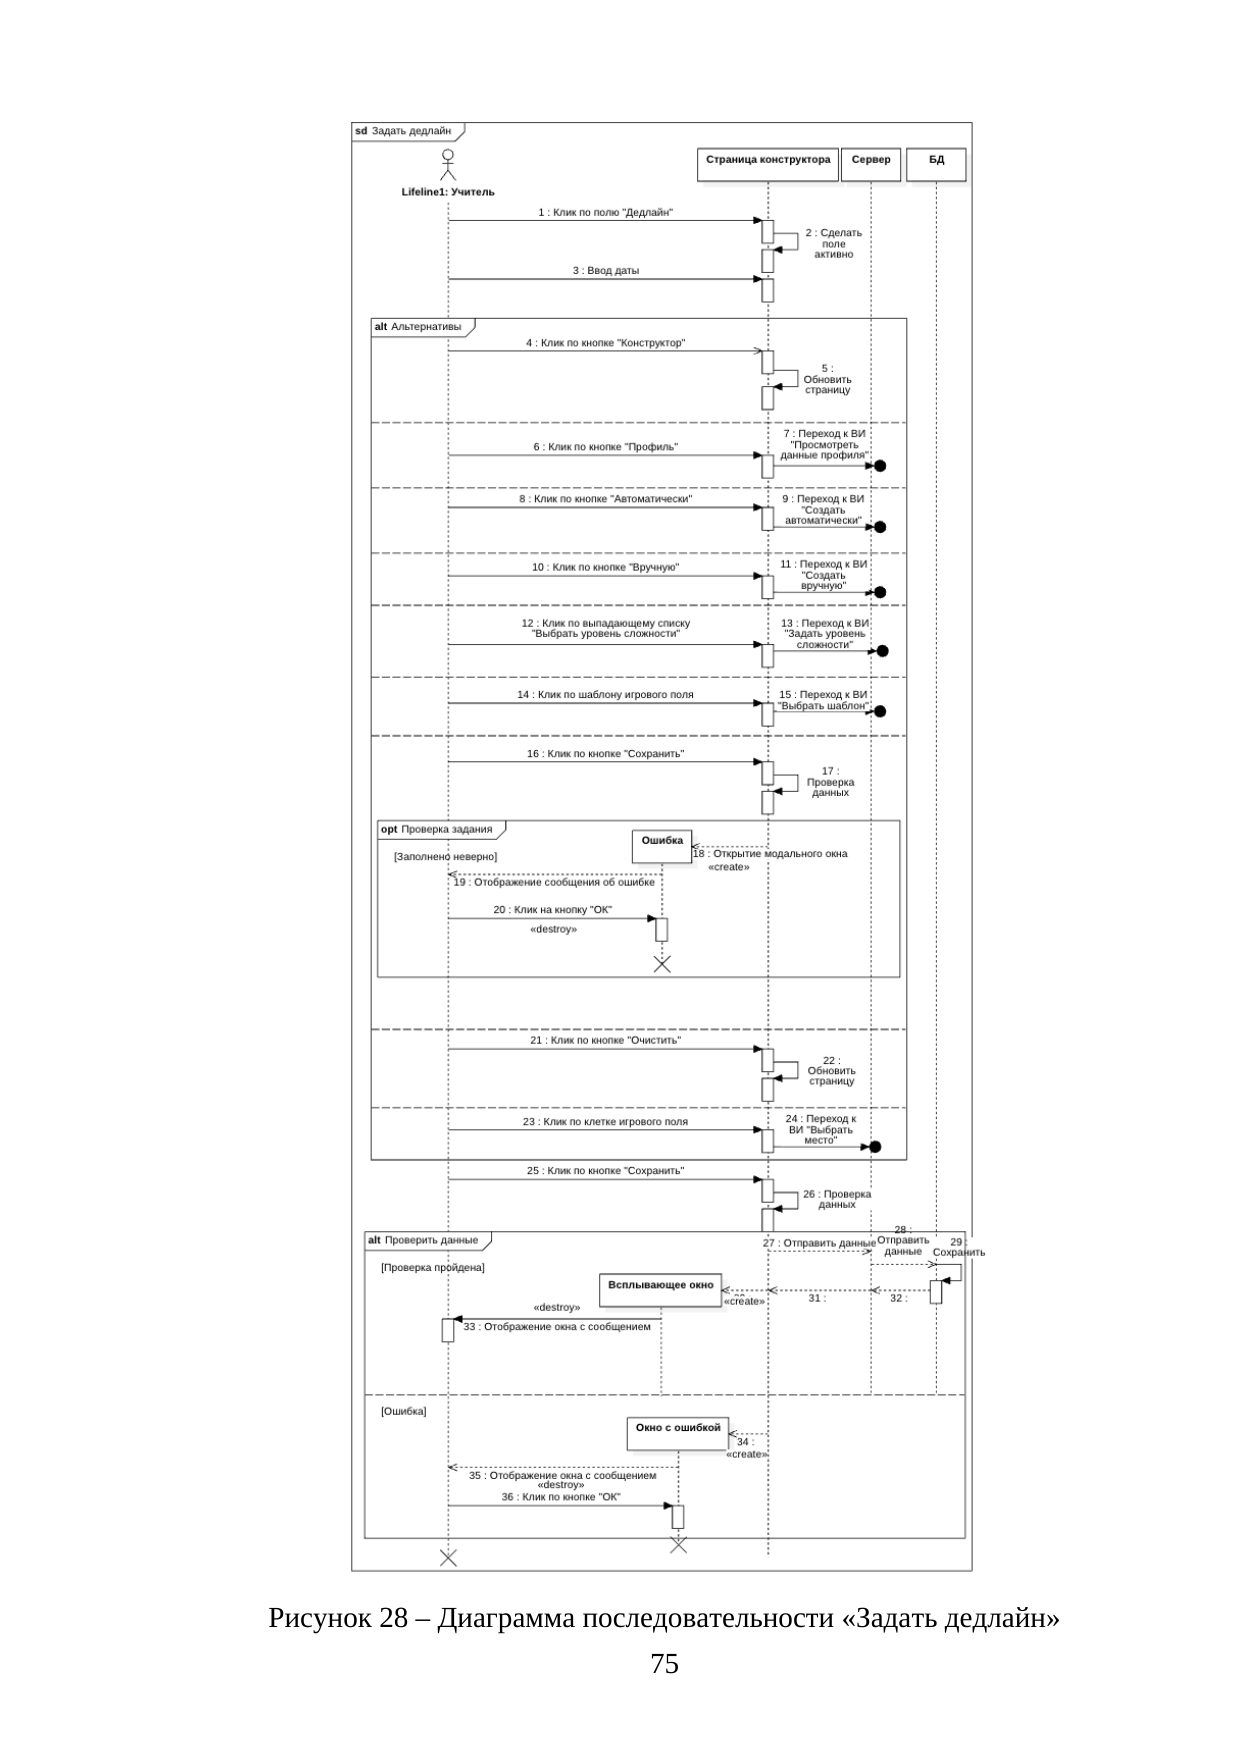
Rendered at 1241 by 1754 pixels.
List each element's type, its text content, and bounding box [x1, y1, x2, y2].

picture [337, 118, 992, 1584]
text Рисунок 28 – Диаграмма последовательности «Задать дедлайн» [177, 1600, 1152, 1634]
